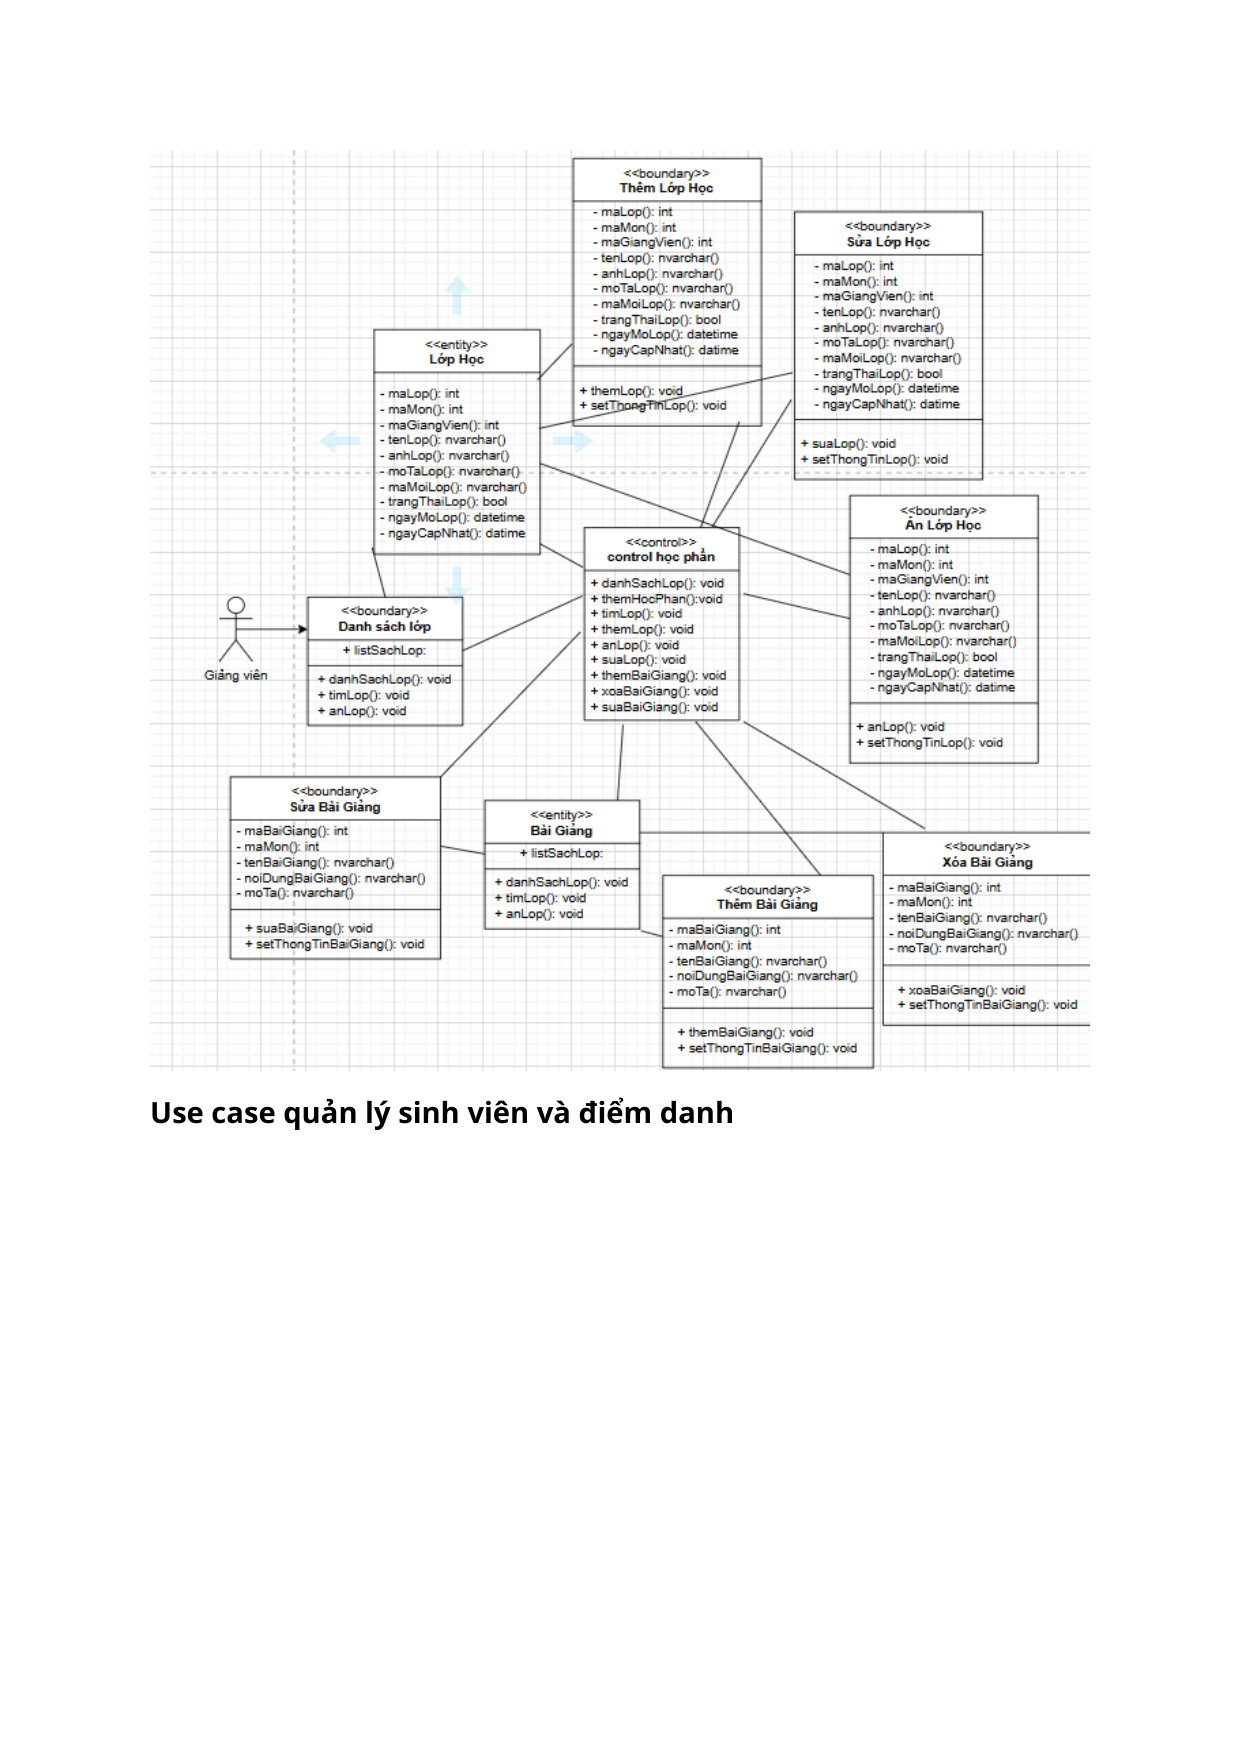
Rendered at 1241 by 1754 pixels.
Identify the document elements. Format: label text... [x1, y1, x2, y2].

text Use case quản lý sinh viên và điểm danh [150, 1093, 1090, 1132]
picture [150, 150, 1091, 1071]
